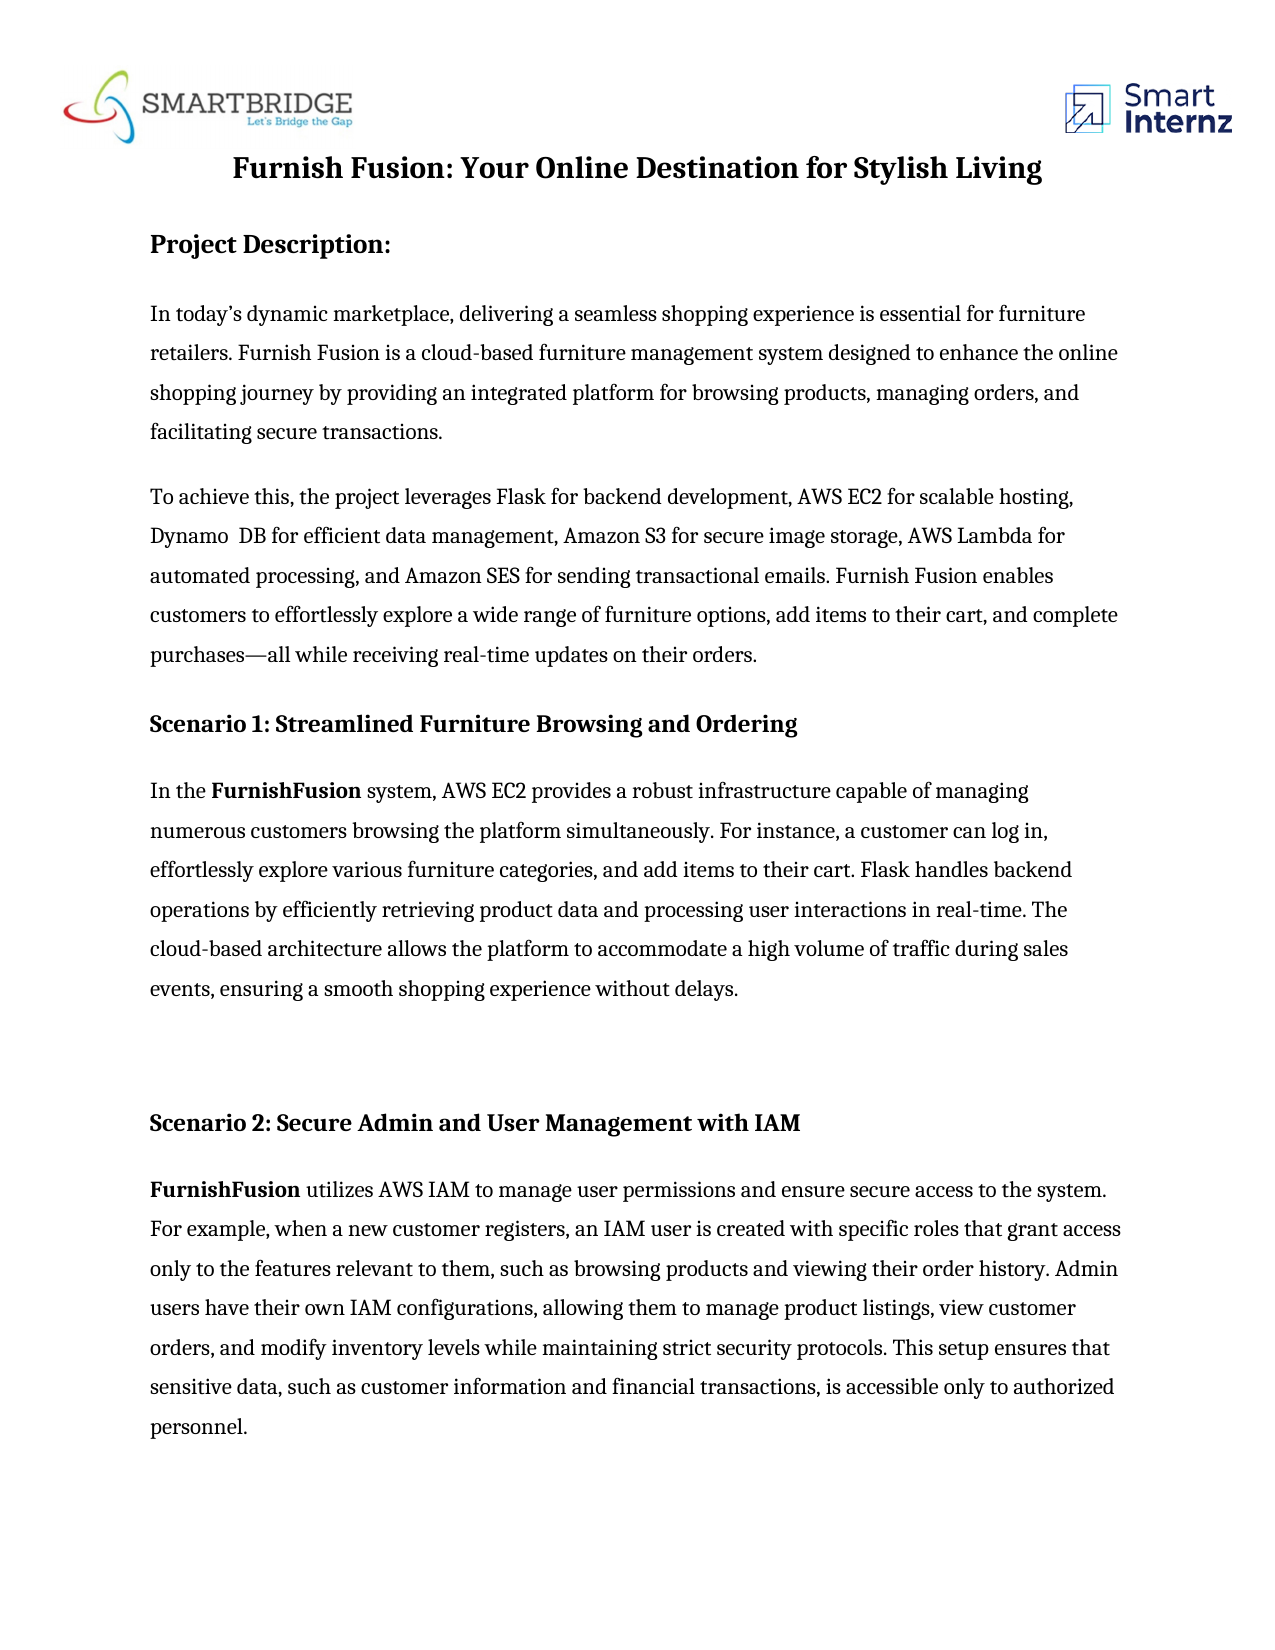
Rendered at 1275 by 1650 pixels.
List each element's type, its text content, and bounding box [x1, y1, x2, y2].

text Project Description: [150, 229, 1125, 260]
text Furnish Fusion: Your Online Destination for Stylish Living [150, 150, 1125, 186]
text FurnishFusion utilizes AWS IAM to manage user permissions and ensure secure access to the system. For example, when a new customer registers, an IAM user is created with specific roles that grant access only to the features relevant to them, such as browsing products and viewing their order history. Admin users have their own IAM configurations, allowing them to manage product listings, view customer orders, and modify inventory levels while maintaining strict security protocols. This setup ensures that sensitive data, such as customer information and financial transactions, is accessible only to authorized personnel. [150, 1177, 1125, 1440]
picture [60, 65, 357, 149]
subtitle Scenario 1: Streamlined Furniture Browsing and Ordering [150, 710, 1125, 739]
text In the FurnishFusion system, AWS EC2 provides a robust infrastructure capable of managing numerous customers browsing the platform simultaneously. For instance, a customer can log in, effortlessly explore various furniture categories, and add items to their cart. Flask handles backend operations by efficiently retrieving product data and processing user interactions in real-time. The cloud-based architecture allows the platform to accommodate a high volume of traffic during sales events, ensuring a smooth shopping experience without delays. [150, 778, 1125, 1002]
picture [1060, 83, 1237, 133]
text In today’s dynamic marketplace, delivering a seamless shopping experience is essential for furniture retailers. Furnish Fusion is a cloud-based furniture management system designed to enhance the online shopping journey by providing an integrated platform for browsing products, managing orders, and facilitating secure transactions. [150, 301, 1125, 445]
text To achieve this, the project leverages Flask for backend development, AWS EC2 for scalable hosting, Dynamo DB for efficient data management, Amazon S3 for secure image storage, AWS Lambda for automated processing, and Amazon SES for sending transactional emails. Furnish Fusion enables customers to effortlessly explore a wide range of furniture options, add items to their cart, and complete purchases—all while receiving real-time updates on their orders. [150, 483, 1125, 668]
subtitle Scenario 2: Secure Admin and User Management with IAM [150, 1109, 1125, 1137]
